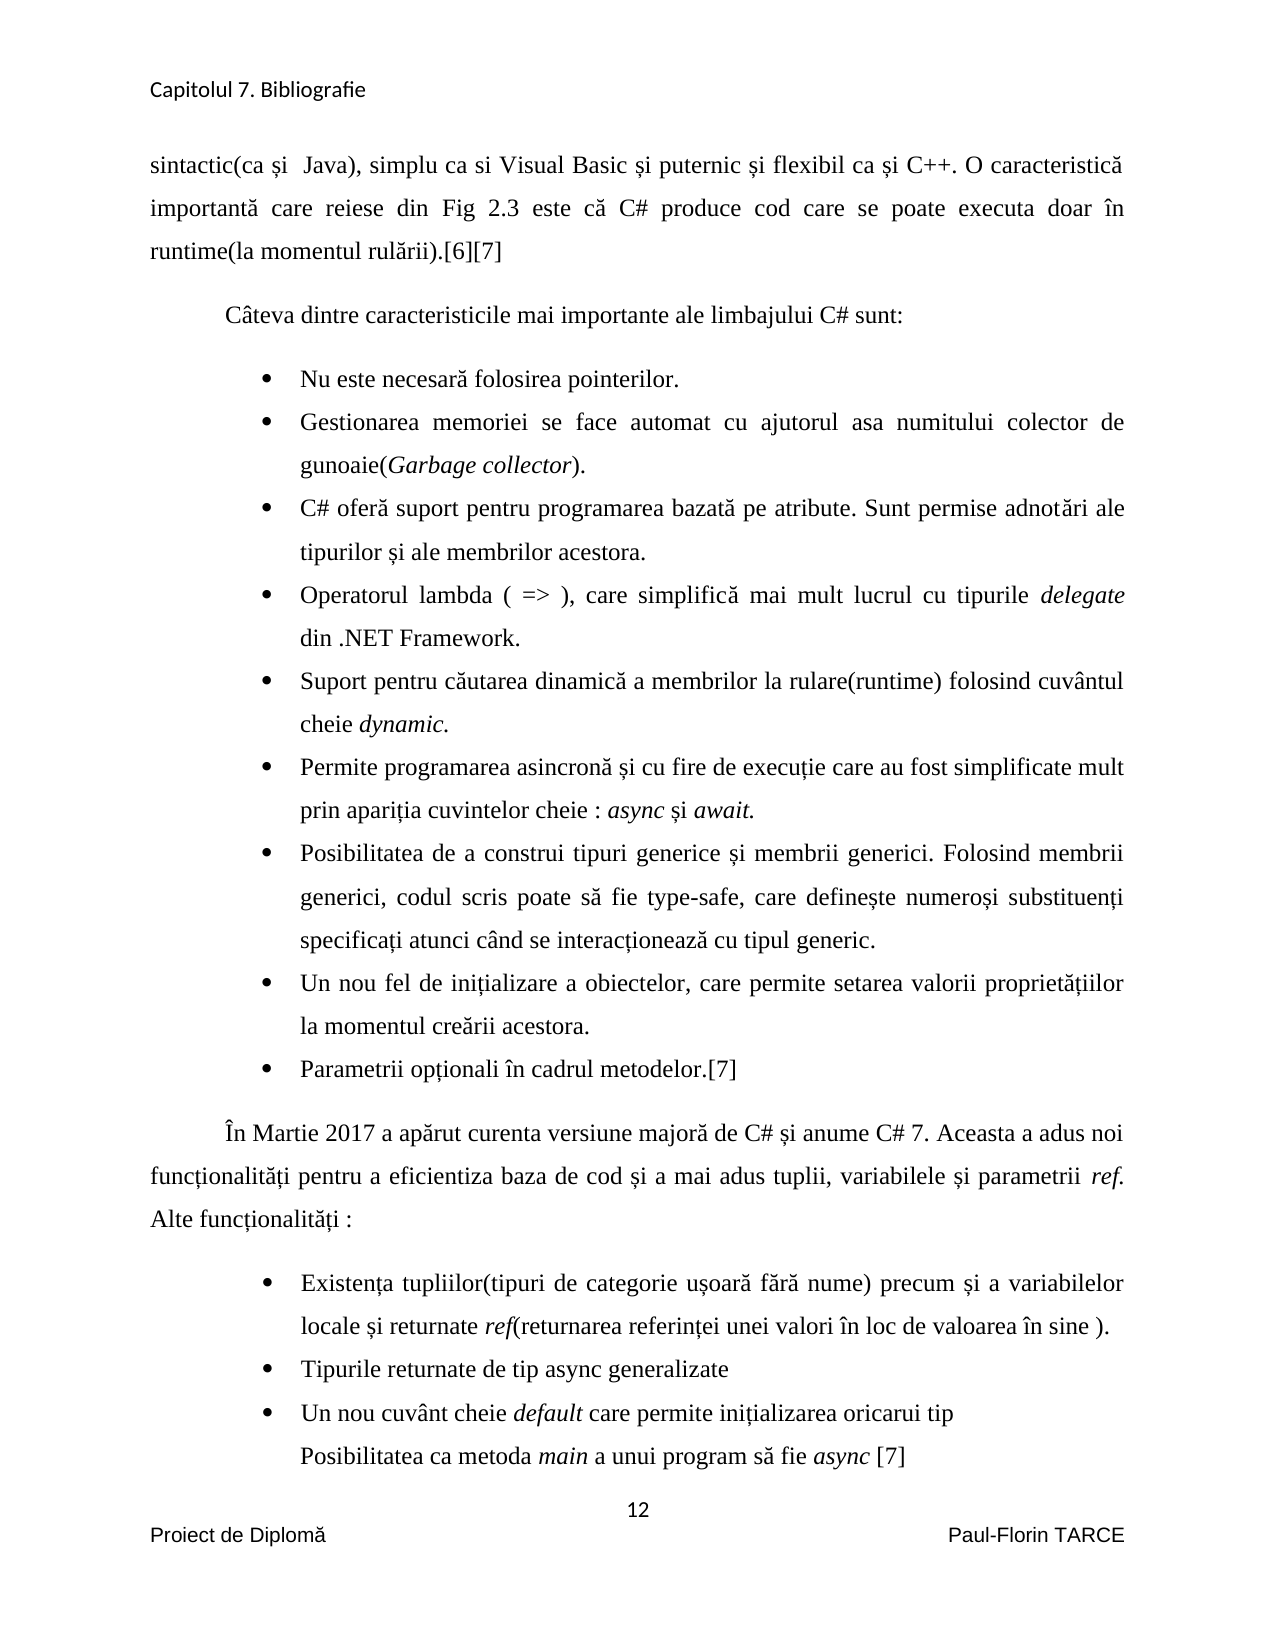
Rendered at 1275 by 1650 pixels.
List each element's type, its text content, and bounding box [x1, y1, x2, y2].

list C# oferă suport pentru programarea bazată pe atribute. Sunt permise adnotări ale tipurilor și ale membrilor acestora. [262, 493, 1125, 565]
list Un nou cuvânt cheie default care permite inițializarea oricarui tip [263, 1398, 1125, 1426]
list Nu este necesară folosirea pointerilor. [262, 364, 1125, 393]
list Posibilitatea ca metoda main a unui program să fie async [7] [300, 1441, 1125, 1469]
list Suport pentru căutarea dinamică a membrilor la rulare(runtime) folosind cuvântul cheie dynamic. [262, 666, 1125, 738]
list Existența tupliilor(tipuri de categorie ușoară fără nume) precum și a variabilelor locale și returnate ref(returnarea referinței unei valori în loc de valoarea în sine ). [263, 1268, 1125, 1340]
text Câteva dintre caracteristicile mai importante ale limbajului C# sunt: [150, 300, 1125, 329]
list Posibilitatea de a construi tipuri generice și membrii generici. Folosind membrii generici, codul scris poate să fie type-safe, care definește numeroși substituenți specificați atunci când se interacționează cu tipul generic. [262, 838, 1125, 953]
list Un nou fel de inițializare a obiectelor, care permite setarea valorii proprietățiilor la momentul creării acestora. [262, 968, 1125, 1040]
list Parametrii opționali în cadrul metodelor.[7] [262, 1054, 1125, 1083]
list Permite programarea asincronă și cu fire de execuție care au fost simplificate mult prin apariția cuvintelor cheie : async și await. [262, 752, 1125, 824]
list Tipurile returnate de tip async generalizate [263, 1354, 1125, 1383]
text În Martie 2017 a apărut curenta versiune majoră de C# și anume C# 7. Aceasta a adus noi funcționalități pentru a eficientiza baza de cod și a mai adus tuplii, variabilele și parametrii ref. Alte funcționalități : [150, 1118, 1125, 1233]
list Operatorul lambda ( => ), care simplifică mai mult lucrul cu tipurile delegate din .NET Framework. [262, 580, 1125, 652]
list Gestionarea memoriei se face automat cu ajutorul asa numitului colector de gunoaie(Garbage collector). [262, 407, 1125, 479]
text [150, 150, 1125, 265]
